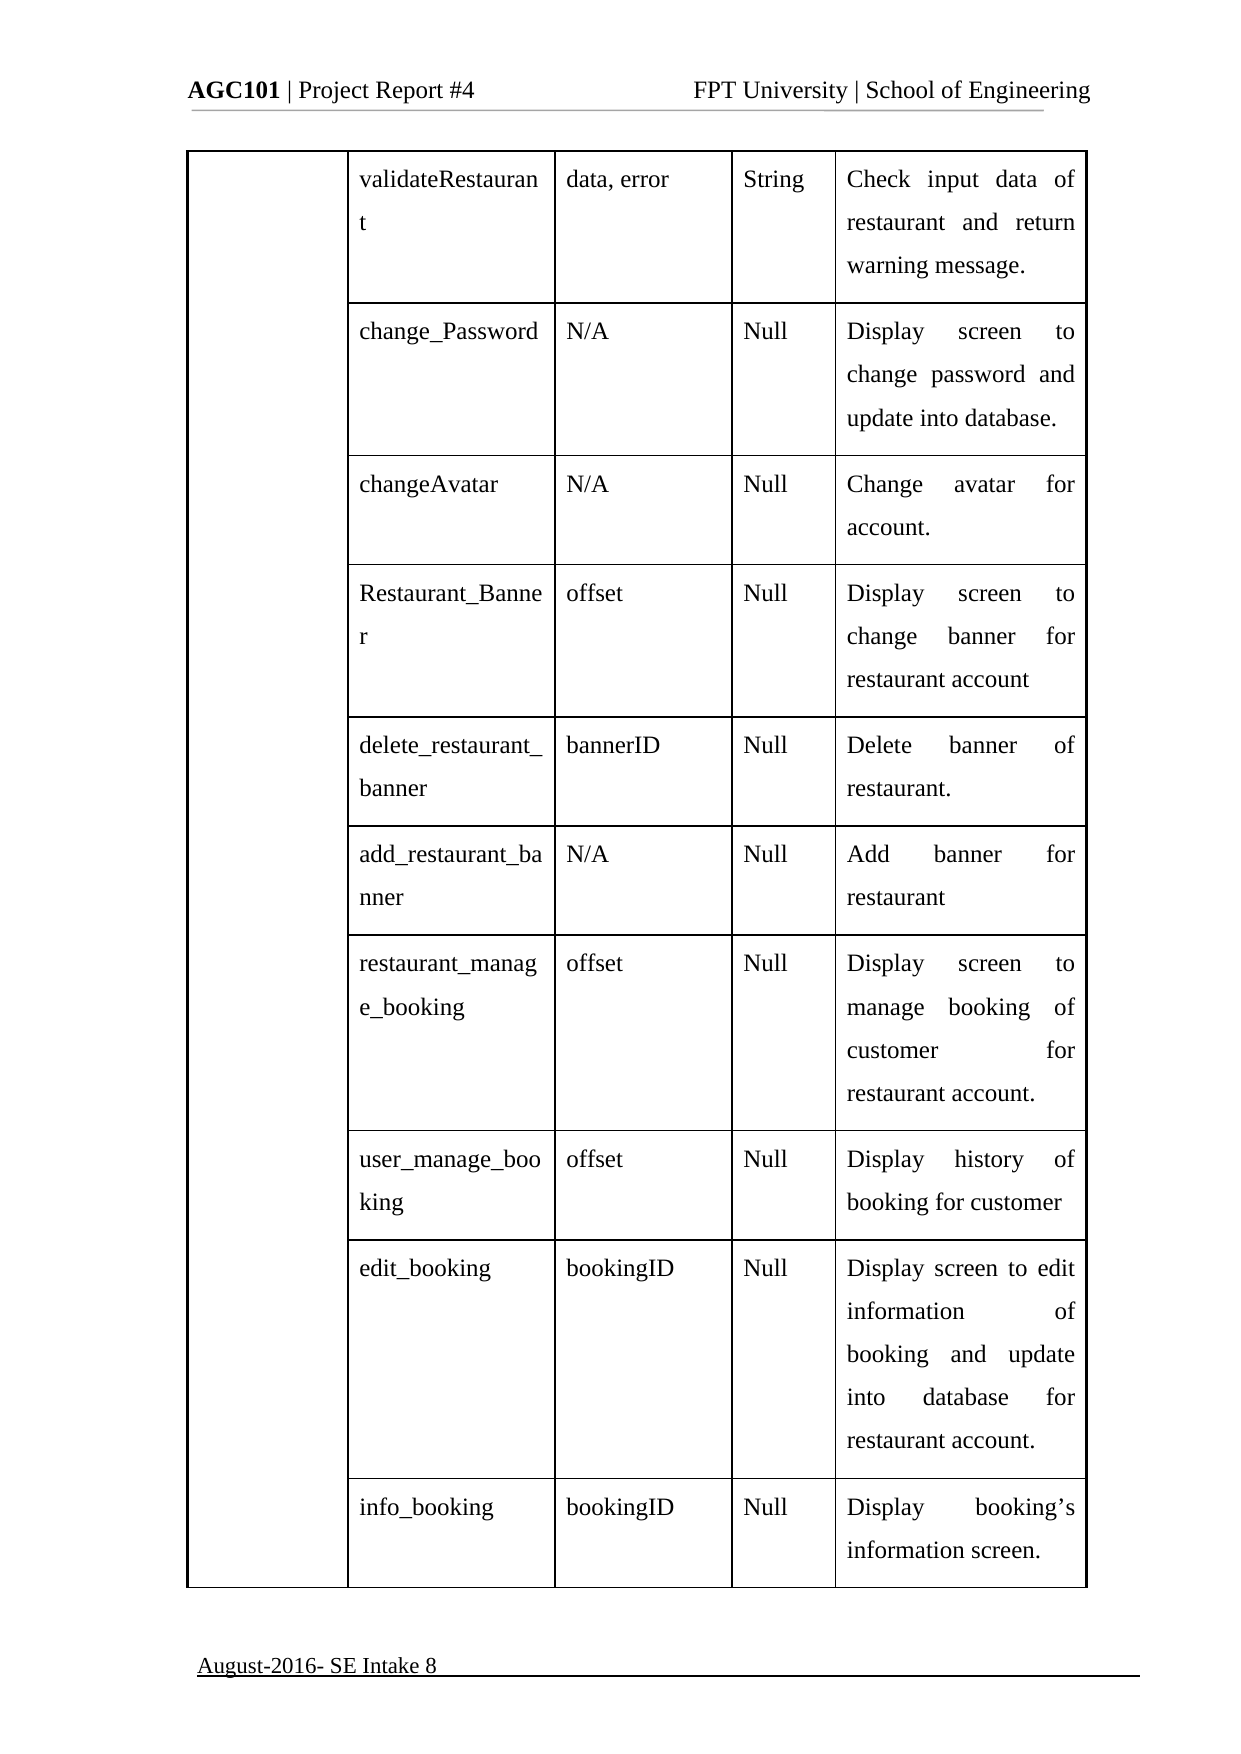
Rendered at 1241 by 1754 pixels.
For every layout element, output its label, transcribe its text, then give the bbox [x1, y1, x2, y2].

table_cell Display screen to change password and update into database. [836, 304, 1085, 454]
table_cell info_booking [349, 1479, 554, 1587]
table_cell Null [733, 1241, 835, 1477]
table_cell edit_booking [349, 1241, 554, 1477]
table_cell Display history of booking for customer [836, 1131, 1085, 1239]
table_cell Null [733, 718, 835, 825]
table_cell Change avatar for account. [836, 456, 1085, 564]
table_cell Display screen to change banner for restaurant account [836, 565, 1085, 716]
table_cell Null [733, 1479, 835, 1587]
table_cell change_Password [349, 304, 554, 454]
table_cell bookingID [556, 1241, 731, 1477]
table_cell Restaurant_Banner [349, 565, 554, 716]
table_cell Display booking’s information screen. [836, 1479, 1085, 1587]
table_cell changeAvatar [349, 456, 554, 564]
table_cell Null [733, 456, 835, 564]
table_cell N/A [556, 304, 731, 454]
table_cell bannerID [556, 718, 731, 825]
table_cell Display screen to manage booking of customer for restaurant account. [836, 936, 1085, 1130]
table_cell restaurant_manage_booking [349, 936, 554, 1130]
table_cell add_restaurant_banner [349, 827, 554, 934]
table_cell Null [733, 936, 835, 1130]
table_cell Display screen to edit information of booking and update into database for restaurant account. [836, 1241, 1085, 1477]
table_cell validateRestaurant [349, 152, 554, 302]
table_cell Delete banner of restaurant. [836, 718, 1085, 825]
table_cell Add banner for restaurant [836, 827, 1085, 934]
table_cell bookingID [556, 1479, 731, 1587]
table_cell data, error [556, 152, 731, 302]
table_cell Null [733, 565, 835, 716]
table_cell N/A [556, 456, 731, 564]
table_cell Null [733, 827, 835, 934]
table_cell N/A [556, 827, 731, 934]
table_cell offset [556, 1131, 731, 1239]
table_cell Check input data of restaurant and return warning message. [836, 152, 1085, 302]
table_cell user_manage_booking [349, 1131, 554, 1239]
table_cell offset [556, 565, 731, 716]
table_cell String [733, 152, 835, 302]
table_cell offset [556, 936, 731, 1130]
table_cell Null [733, 304, 835, 454]
table_cell Null [733, 1131, 835, 1239]
table_cell delete_restaurant_banner [349, 718, 554, 825]
